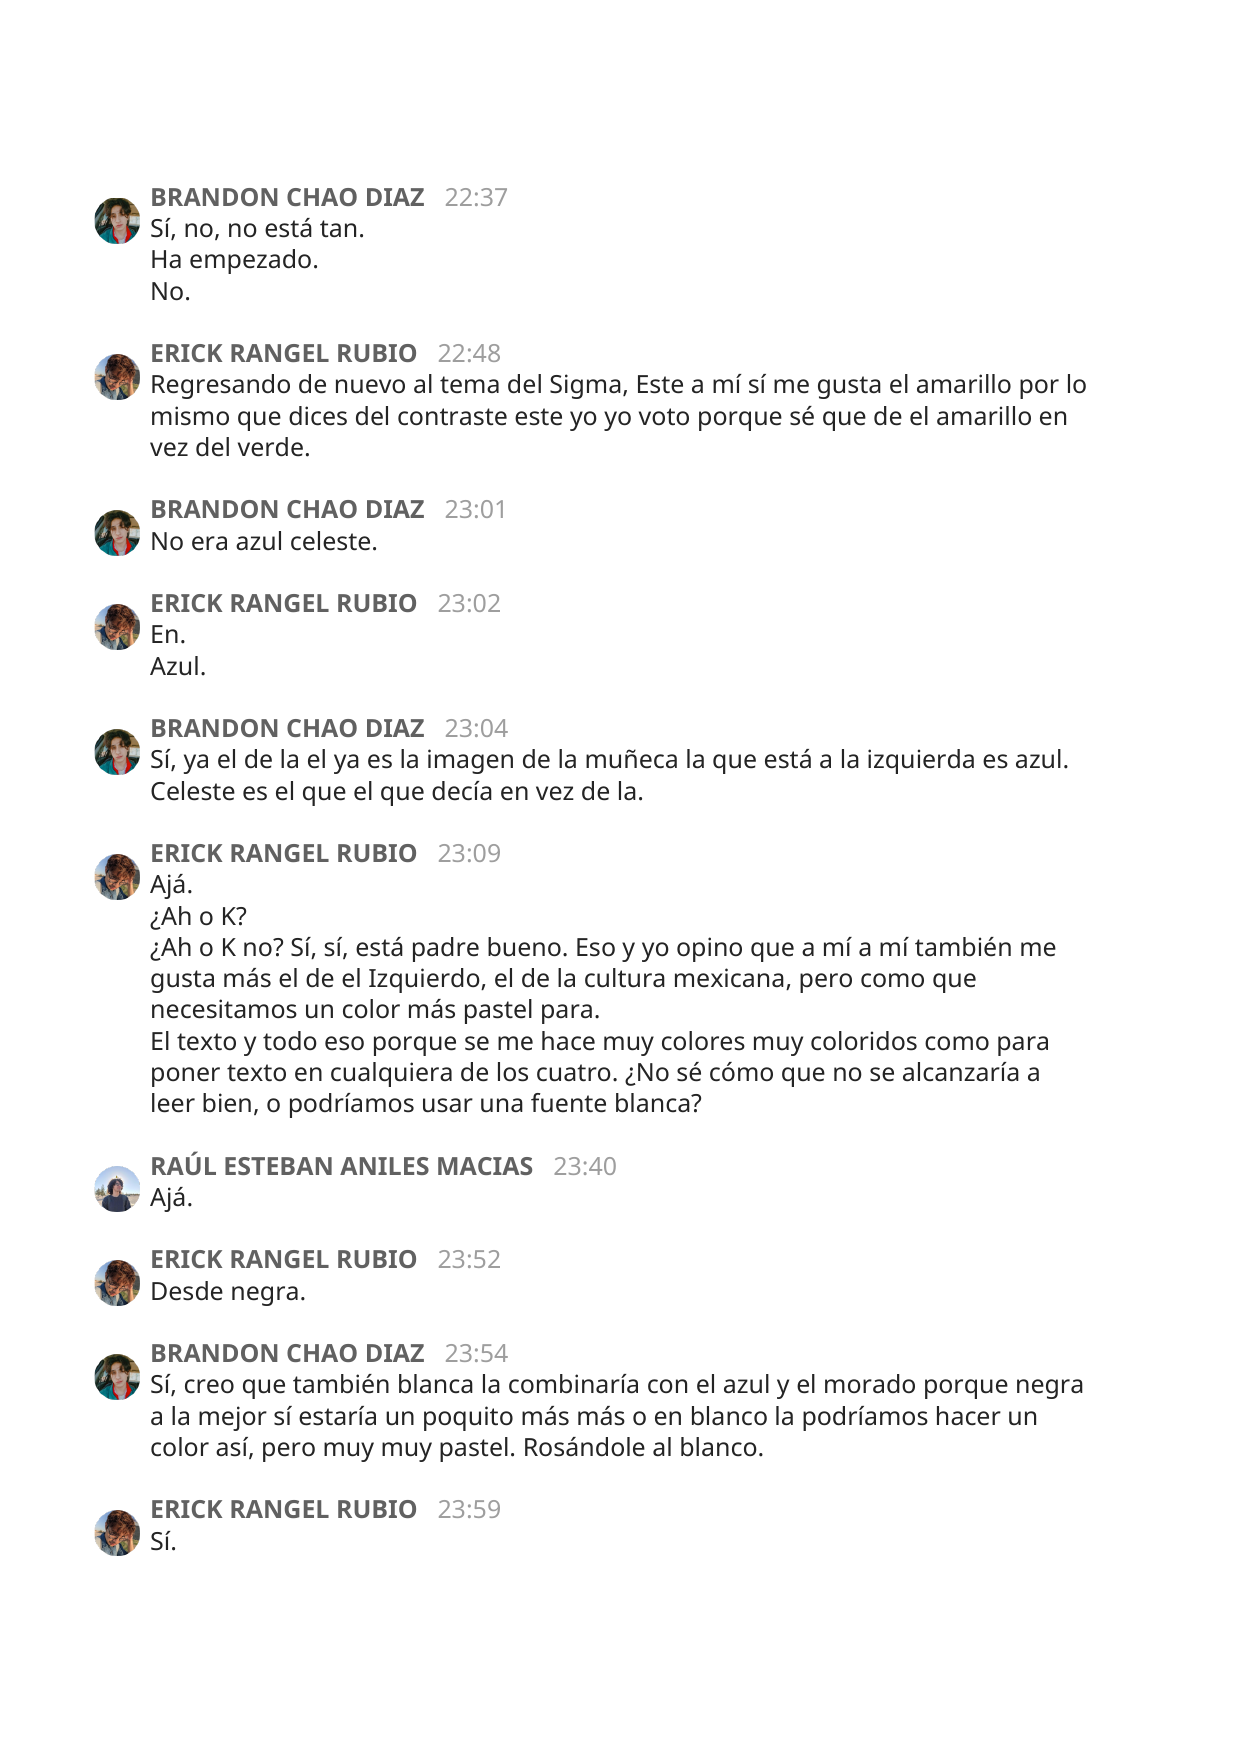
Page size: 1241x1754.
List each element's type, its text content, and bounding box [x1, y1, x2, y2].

text BRANDON CHAO DIAZ 23:54 Sí, creo que también blanca la combinaría con el azul y el morado porque negra a la mejor sí estaría un poquito más más o en blanco la podríamos hacer un color así, pero muy muy pastel. Rosándole al blanco. [150, 1306, 1090, 1462]
picture [94, 1166, 140, 1212]
text BRANDON CHAO DIAZ 23:04 Sí, ya el de la el ya es la imagen de la muñeca la que está a la izquierda es azul. Celeste es el que el que decía en vez de la. [150, 681, 1090, 806]
picture [94, 604, 140, 650]
text ERICK RANGEL RUBIO 22:48 Regresando de nuevo al tema del Sigma, Este a mí sí me gusta el amarillo por lo mismo que dices del contraste este yo yo voto porque sé que de el amarillo en vez del verde. [150, 306, 1090, 462]
picture [94, 1260, 140, 1306]
picture [94, 729, 140, 775]
text RAÚL ESTEBAN ANILES MACIAS 23:40 Ajá. [150, 1119, 1090, 1212]
text BRANDON CHAO DIAZ 23:01 No era azul celeste. [150, 462, 1090, 556]
picture [94, 1354, 140, 1400]
text ERICK RANGEL RUBIO 23:02 En. Azul. [150, 556, 1090, 681]
picture [94, 354, 140, 400]
picture [94, 1510, 140, 1556]
picture [94, 510, 140, 556]
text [150, 1462, 1090, 1556]
text BRANDON CHAO DIAZ 22:37 Sí, no, no está tan. Ha empezado. No. [150, 150, 1090, 306]
picture [94, 854, 140, 900]
text ERICK RANGEL RUBIO 23:52 Desde negra. [150, 1212, 1090, 1306]
picture [94, 198, 140, 244]
text ERICK RANGEL RUBIO 23:09 Ajá. ¿Ah o K? ¿Ah o K no? Sí, sí, está padre bueno. Eso y yo opino que a mí a mí también me gusta más el de el Izquierdo, el de la cultura mexicana, pero como que necesitamos un color más pastel para. El texto y todo eso porque se me hace muy colores muy coloridos como para poner texto en cualquiera de los cuatro. ¿No sé cómo que no se alcanzaría a leer bien, o podríamos usar una fuente blanca? [150, 806, 1090, 1119]
